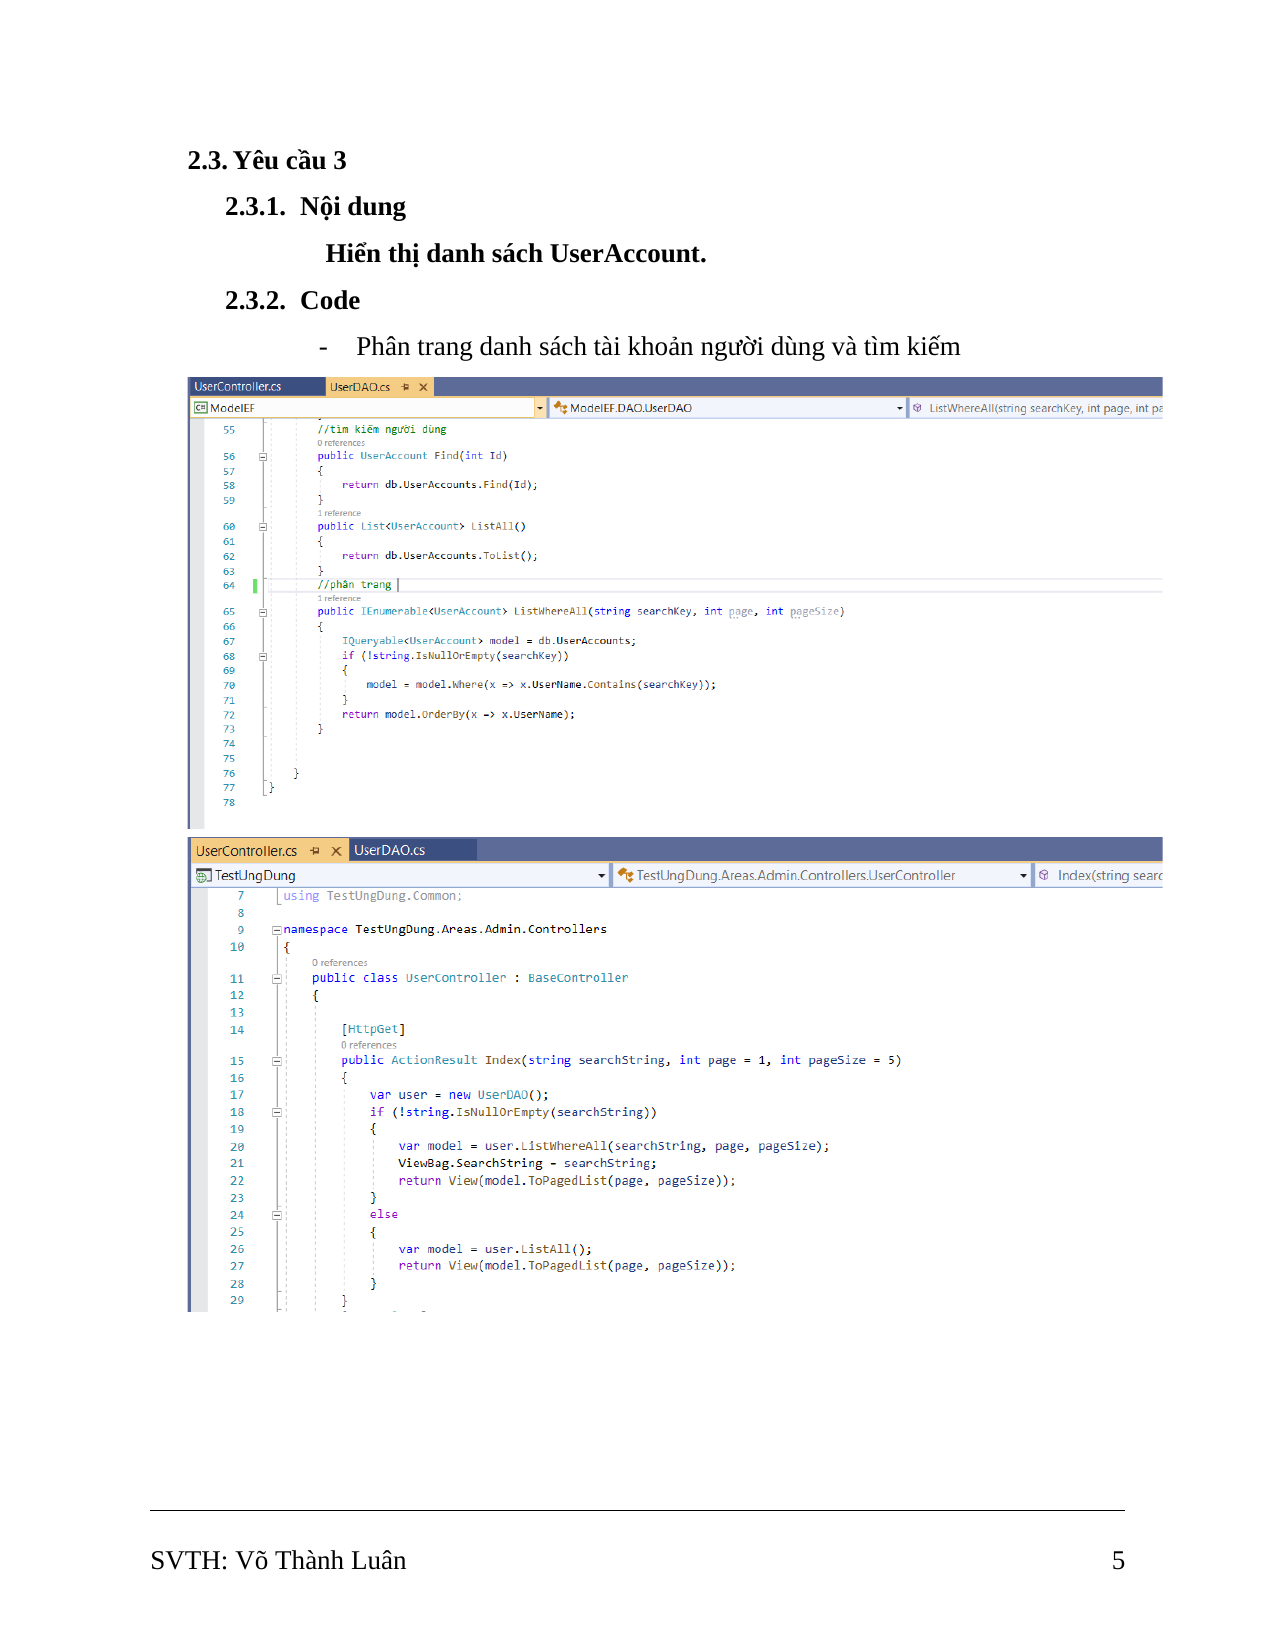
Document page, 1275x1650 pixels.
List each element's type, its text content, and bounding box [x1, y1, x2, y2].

list Phân trang danh sách tài khoản người dùng và tìm kiếm [319, 330, 1125, 362]
list Hiển thị danh sách UserAccount. [262, 237, 1125, 268]
text Nội dung [225, 190, 1125, 222]
picture [187, 377, 1163, 829]
text Code [225, 284, 1125, 315]
picture [187, 837, 1163, 1312]
text Yêu cầu 3 [187, 144, 1125, 175]
